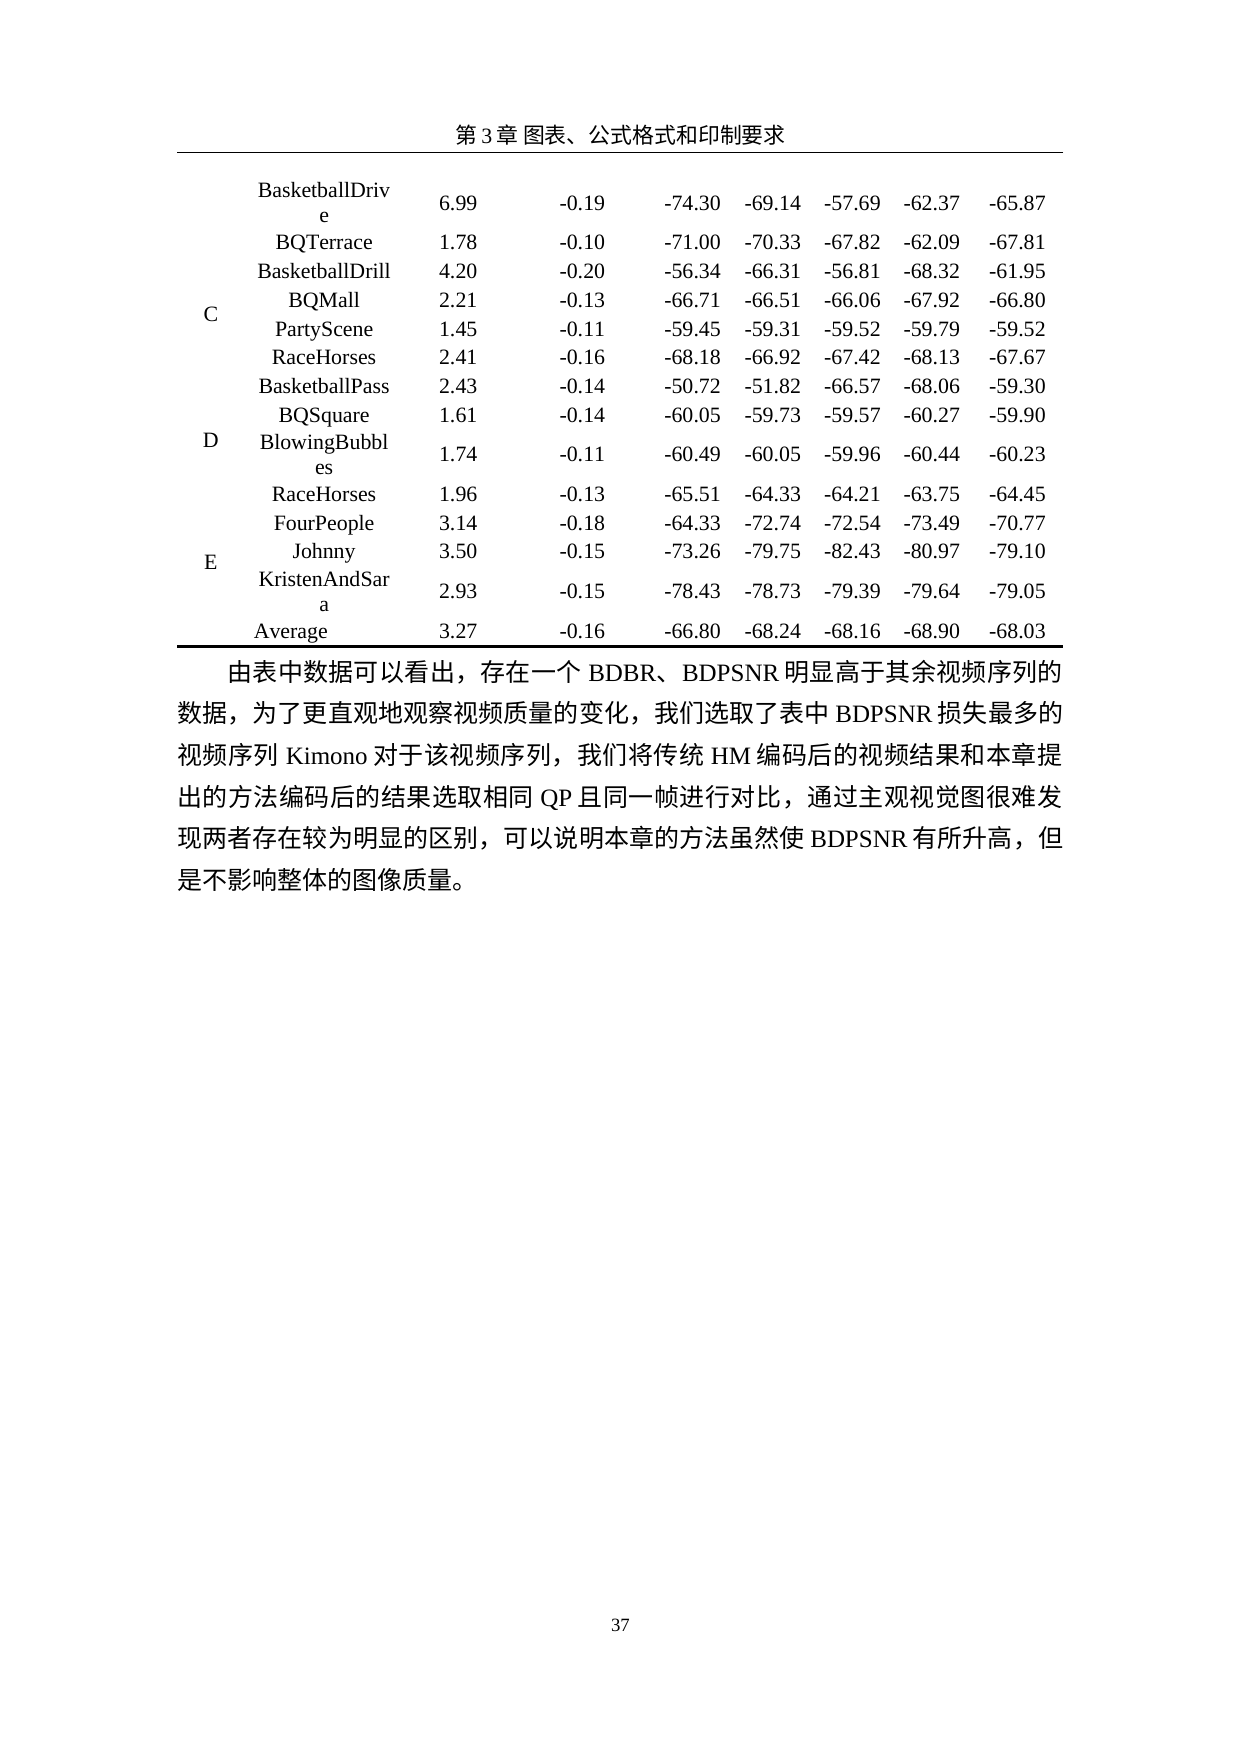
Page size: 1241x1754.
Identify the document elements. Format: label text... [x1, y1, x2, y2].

table_cell -0.14 [513, 371, 652, 400]
table_cell 1.61 [404, 400, 512, 429]
table_cell -60.27 [892, 400, 971, 429]
table_cell -64.33 [733, 479, 812, 508]
table_cell -64.33 [652, 508, 733, 537]
table_cell -71.00 [652, 228, 733, 256]
table_cell -79.75 [733, 537, 812, 566]
table_cell -66.57 [813, 371, 892, 400]
table_cell -68.06 [892, 371, 971, 400]
table_cell 1.78 [404, 228, 512, 256]
table_cell -61.95 [971, 256, 1063, 285]
table_cell BasketballDrill [244, 256, 404, 285]
table_cell -62.09 [892, 228, 971, 256]
table_cell 2.41 [404, 343, 512, 371]
table_cell -68.16 [813, 616, 892, 645]
table_cell -59.90 [971, 400, 1063, 429]
table_cell -66.71 [652, 285, 733, 314]
table_cell -59.52 [971, 314, 1063, 343]
table_cell 3.27 [404, 616, 512, 645]
table_cell BlowingBubbles [244, 429, 404, 479]
table_cell 4.20 [404, 256, 512, 285]
table_cell 2.43 [404, 371, 512, 400]
table_cell -0.19 [513, 177, 652, 228]
table_cell -73.26 [652, 537, 733, 566]
table_cell RaceHorses [244, 343, 404, 371]
table_cell -67.42 [813, 343, 892, 371]
table_cell -79.39 [813, 566, 892, 616]
table_cell -82.43 [813, 537, 892, 566]
table_cell -60.05 [652, 400, 733, 429]
table_cell Johnny [244, 537, 404, 566]
table_cell -73.49 [892, 508, 971, 537]
table_cell -0.18 [513, 508, 652, 537]
table_cell KristenAndSara [244, 566, 404, 616]
table_cell -0.14 [513, 400, 652, 429]
table_cell -72.74 [733, 508, 812, 537]
table_cell 1.74 [404, 429, 512, 479]
table_cell -70.77 [971, 508, 1063, 537]
table_cell -64.21 [813, 479, 892, 508]
table_cell -0.13 [513, 285, 652, 314]
table_cell -65.87 [971, 177, 1063, 228]
text 由表中数据可以看出，存在一个 BDBR、BDPSNR明显高于其余视频序列的数据，为了更直观地观察视频质量的变化，我们选取了表中BDPSNR损失最多的视频序列 Kimono对于该视频序列，我们将传统HM编码后的视频结果和本章提出的方法编码后的结果选取相同QP且同一帧进行对比，通过主观视觉图很难发现两者存在较为明显的区别，可以说明本章的方法虽然使BDPSNR有所升高，但是不影响整体的图像质量。 [177, 648, 1063, 898]
table_cell -74.30 [652, 177, 733, 228]
table_cell -60.05 [733, 429, 812, 479]
table_cell -0.11 [513, 314, 652, 343]
table_cell -59.30 [971, 371, 1063, 400]
table_cell 2.93 [404, 566, 512, 616]
table_cell -59.79 [892, 314, 971, 343]
table_cell -68.13 [892, 343, 971, 371]
table_cell -79.10 [971, 537, 1063, 566]
table_cell -70.33 [733, 228, 812, 256]
table_cell BasketballDrive [244, 177, 404, 228]
table_cell D [177, 371, 244, 508]
table_cell -68.03 [971, 616, 1063, 645]
table_cell BQMall [244, 285, 404, 314]
table_cell -59.31 [733, 314, 812, 343]
table_cell -66.80 [971, 285, 1063, 314]
table_cell -67.81 [971, 228, 1063, 256]
table_cell -51.82 [733, 371, 812, 400]
table_cell -72.54 [813, 508, 892, 537]
table_cell BQTerrace [244, 228, 404, 256]
table_cell -57.69 [813, 177, 892, 228]
table_cell -59.96 [813, 429, 892, 479]
table_cell -59.73 [733, 400, 812, 429]
table_cell -68.90 [892, 616, 971, 645]
table_cell -68.18 [652, 343, 733, 371]
table_cell -66.06 [813, 285, 892, 314]
table_cell -66.51 [733, 285, 812, 314]
table_cell -0.16 [513, 616, 652, 645]
table_cell -60.49 [652, 429, 733, 479]
table_cell -67.92 [892, 285, 971, 314]
table_cell RaceHorses [244, 479, 404, 508]
table_cell -0.15 [513, 537, 652, 566]
table_cell 3.50 [404, 537, 512, 566]
table_cell -68.32 [892, 256, 971, 285]
table_cell -69.14 [733, 177, 812, 228]
table_cell -66.31 [733, 256, 812, 285]
table_cell -60.23 [971, 429, 1063, 479]
table_cell Average [177, 616, 404, 645]
table_cell FourPeople [244, 508, 404, 537]
table_cell -59.45 [652, 314, 733, 343]
table_cell 3.14 [404, 508, 512, 537]
table_cell 2.21 [404, 285, 512, 314]
table_cell -78.43 [652, 566, 733, 616]
table_cell -67.67 [971, 343, 1063, 371]
table_cell -50.72 [652, 371, 733, 400]
table_cell -56.34 [652, 256, 733, 285]
table_cell E [177, 508, 244, 616]
table_cell -59.52 [813, 314, 892, 343]
table_cell -59.57 [813, 400, 892, 429]
table_cell -67.82 [813, 228, 892, 256]
table_cell -60.44 [892, 429, 971, 479]
table_cell PartyScene [244, 314, 404, 343]
table_cell -0.11 [513, 429, 652, 479]
table_cell -56.81 [813, 256, 892, 285]
table_cell -0.20 [513, 256, 652, 285]
table_cell -0.13 [513, 479, 652, 508]
table_cell -65.51 [652, 479, 733, 508]
table_cell BasketballPass [244, 371, 404, 400]
table_cell -0.15 [513, 566, 652, 616]
table_cell BQSquare [244, 400, 404, 429]
table_cell -79.64 [892, 566, 971, 616]
table_cell -66.92 [733, 343, 812, 371]
table_cell -62.37 [892, 177, 971, 228]
table_cell 6.99 [404, 177, 512, 228]
table_cell -0.10 [513, 228, 652, 256]
table_cell -68.24 [733, 616, 812, 645]
table_cell -63.75 [892, 479, 971, 508]
table_cell 1.96 [404, 479, 512, 508]
table_cell -79.05 [971, 566, 1063, 616]
table_cell C [177, 256, 244, 371]
table_cell -64.45 [971, 479, 1063, 508]
table_cell 1.45 [404, 314, 512, 343]
table_cell -80.97 [892, 537, 971, 566]
table_cell -66.80 [652, 616, 733, 645]
table_cell -0.16 [513, 343, 652, 371]
table_cell -78.73 [733, 566, 812, 616]
